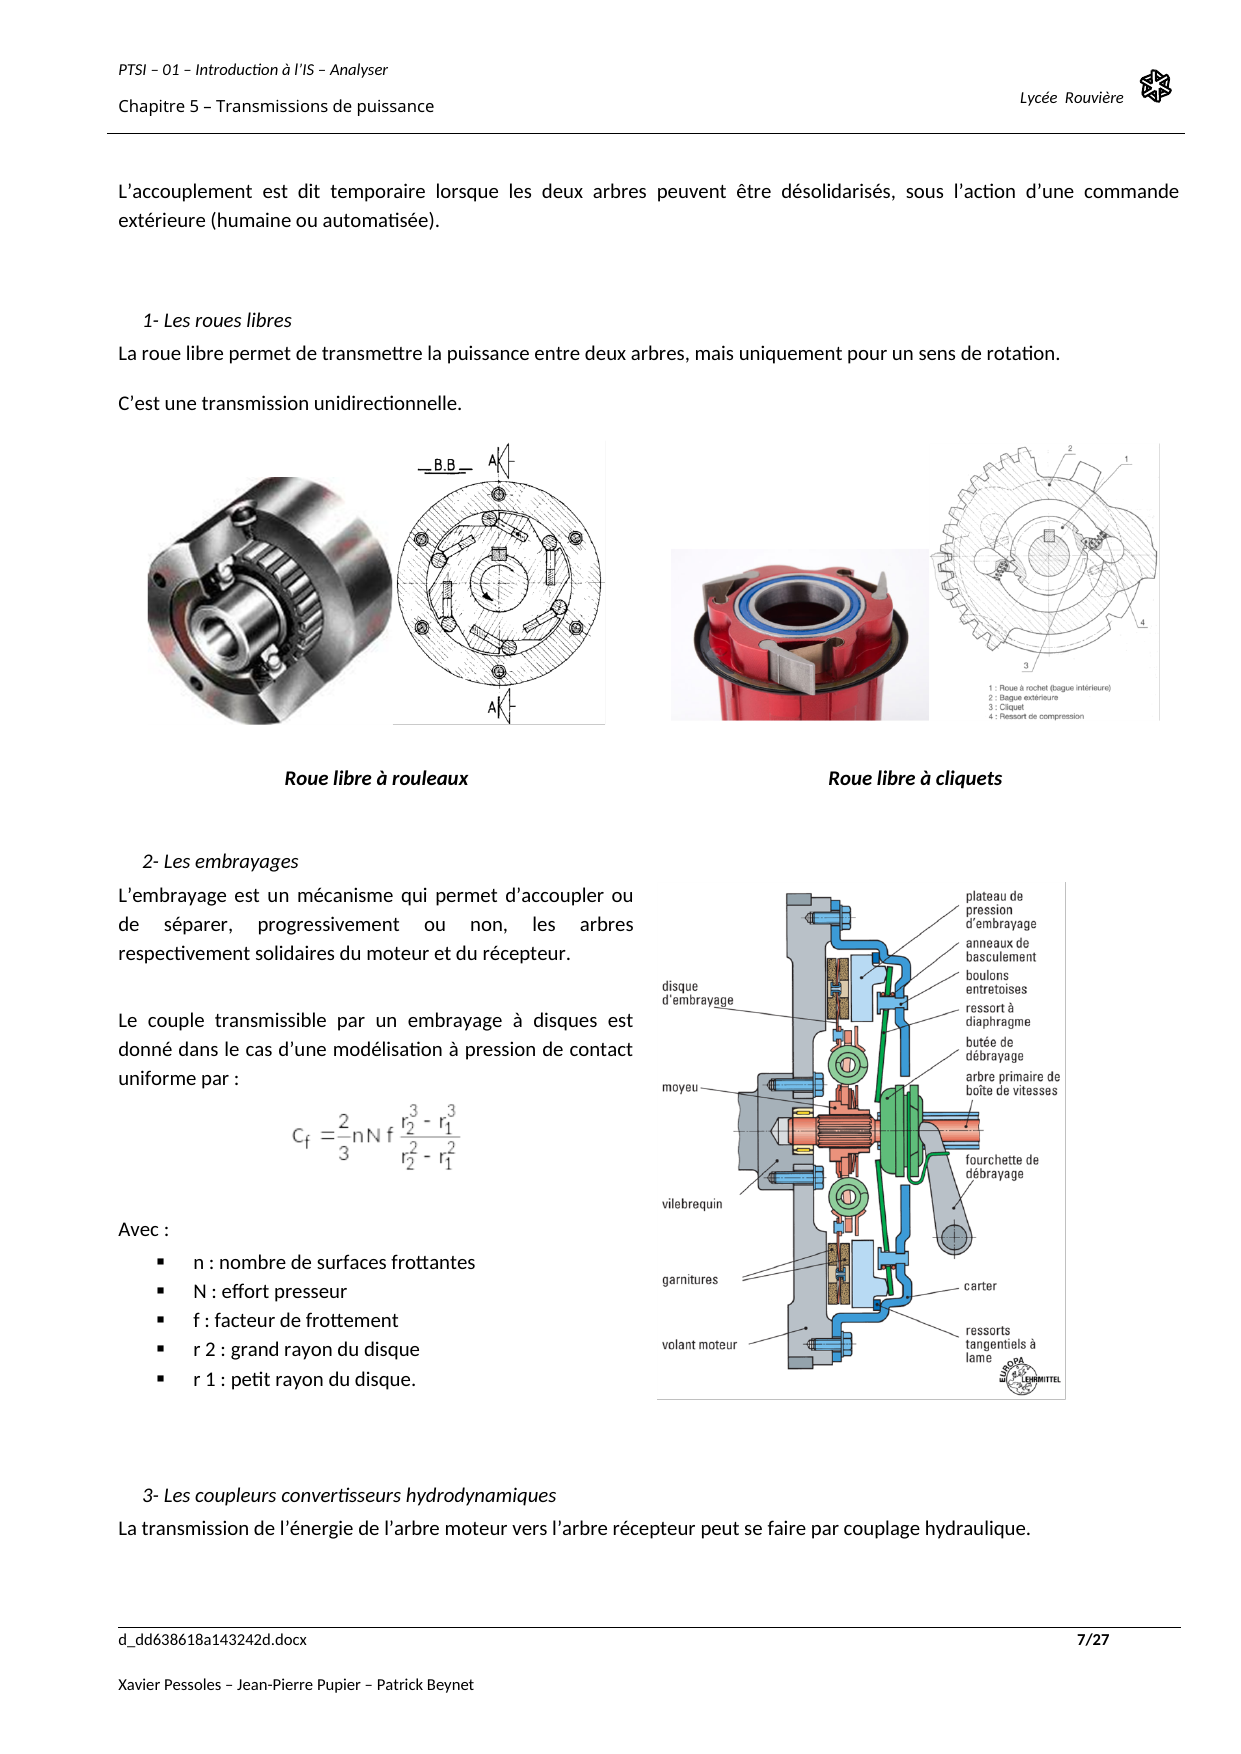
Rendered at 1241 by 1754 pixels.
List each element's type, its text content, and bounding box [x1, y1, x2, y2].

text La roue libre permet de transmettre la puissance entre deux arbres, mais uniquement pour un sens de rotation. [118, 340, 1181, 366]
picture [670, 443, 1160, 721]
subtitle Les roues libres [118, 307, 1181, 332]
table_header [646, 882, 1184, 1432]
table_cell Roue libre à cliquets [646, 765, 1184, 798]
table_header L’embrayage est un mécanisme qui permet d’accoupler ou de séparer, progressivement ou non, les arbres respectivement solidaires du moteur et du récepteur. Le couple transmissible par un embrayage à disques est donné dans le cas d’une modélisation à pression de contact uniforme par : Avec : n : nombre de surfaces frottantes N : effort presseur f : facteur de frottement r 2 : grand rayon du disque r 1 : petit rayon du disque. [107, 882, 646, 1432]
picture [147, 440, 606, 725]
picture [657, 881, 1066, 1400]
text L’accouplement est dit temporaire lorsque les deux arbres peuvent être désolidarisés, sous l’action d’une commande extérieure (humaine ou automatisée). [118, 178, 1181, 232]
table_header [107, 440, 646, 765]
text C’est une transmission unidirectionnelle. [118, 390, 1181, 416]
table_cell Roue libre à rouleaux [107, 765, 646, 798]
subtitle Les embrayages [118, 848, 1181, 874]
text La transmission de l’énergie de l’arbre moteur vers l’arbre récepteur peut se faire par couplage hydraulique. [118, 1516, 1181, 1541]
table_header [646, 440, 1184, 765]
subtitle Les coupleurs convertisseurs hydrodynamiques [118, 1482, 1181, 1508]
